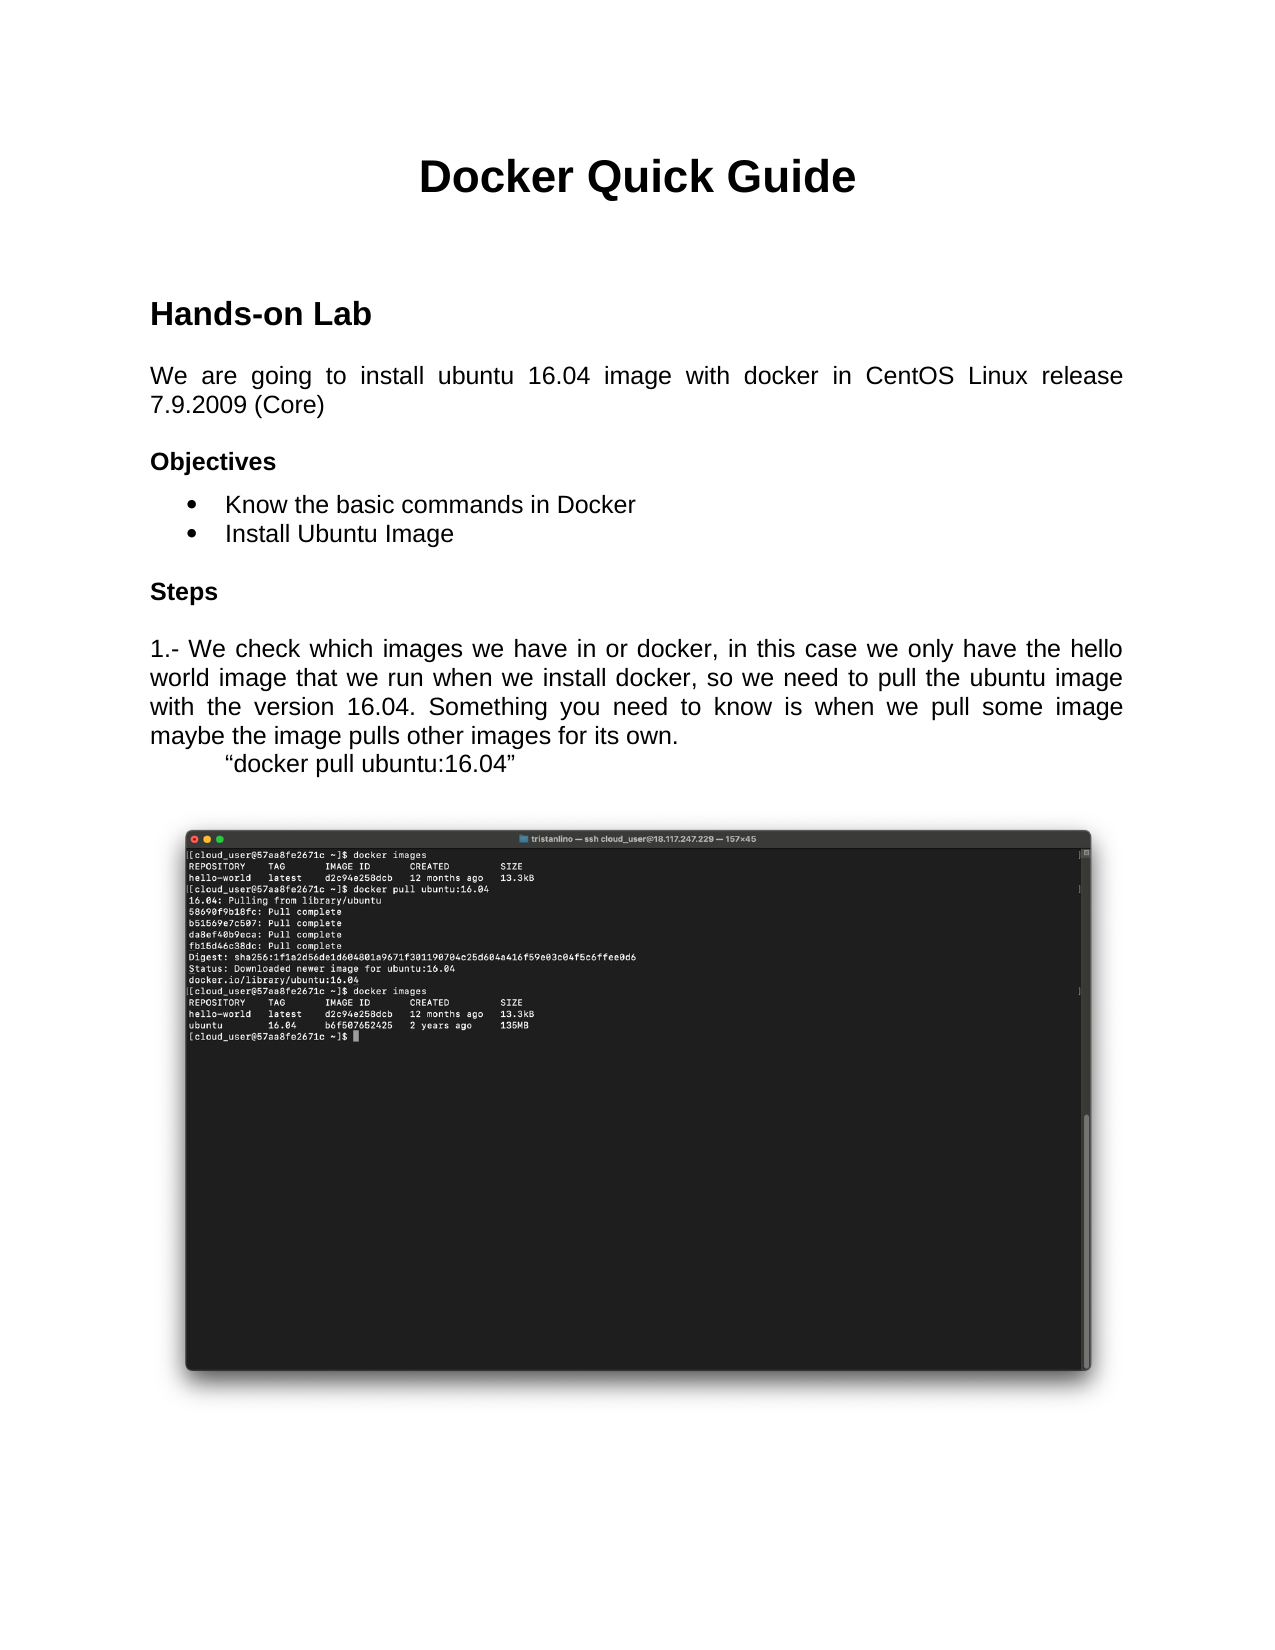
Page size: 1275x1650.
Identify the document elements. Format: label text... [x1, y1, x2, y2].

list Install Ubuntu Image [187, 519, 1125, 548]
text Docker Quick Guide [150, 150, 1125, 203]
list Know the basic commands in Docker [187, 490, 1125, 519]
text 1.- We check which images we have in or docker, in this case we only have the hello world image that we run when we install docker, so we need to pull the ubuntu image with the version 16.04. Something you need to know is when we pull some image maybe the image pulls other images for its own. [150, 634, 1125, 749]
text “docker pull ubuntu:16.04” [150, 749, 1125, 778]
text Objectives [150, 447, 1125, 476]
picture [150, 806, 1125, 1417]
text Steps [150, 577, 1125, 606]
text We are going to install ubuntu 16.04 image with docker in CentOS Linux release 7.9.2009 (Core) [150, 361, 1125, 418]
text Hands-on Lab [150, 294, 1125, 332]
